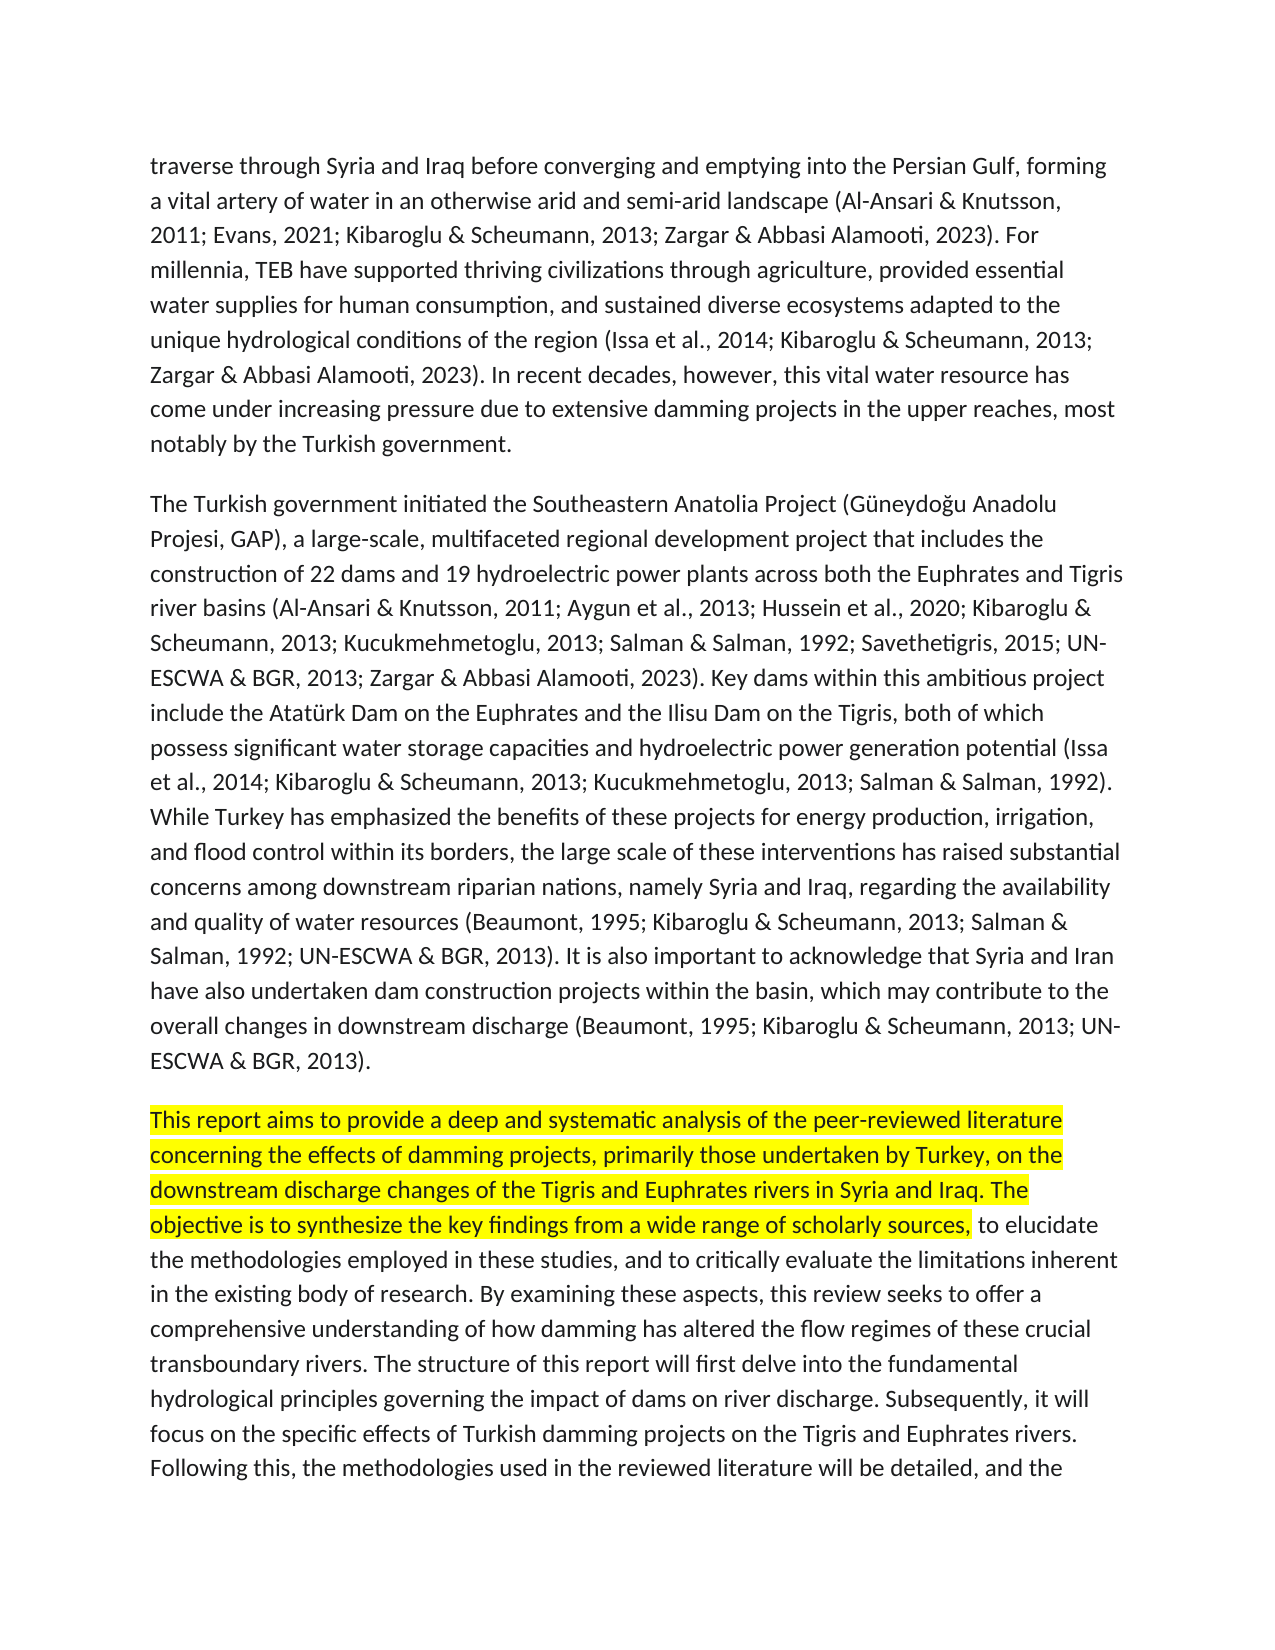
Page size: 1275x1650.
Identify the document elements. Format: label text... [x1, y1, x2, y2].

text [150, 150, 1125, 459]
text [150, 1104, 1125, 1483]
text The Turkish government initiated the Southeastern Anatolia Project (Güneydoğu Anadolu Projesi, GAP), a large-scale, multifaceted regional development project that includes the construction of 22 dams and 19 hydroelectric power plants across both the Euphrates and Tigris river basins (Al-Ansari & Knutsson, 2011; Aygun et al., 2013; Hussein et al., 2020; Kibaroglu & Scheumann, 2013; Kucukmehmetoglu, 2013; Salman & Salman, 1992; Savethetigris, 2015; UN-ESCWA & BGR, 2013; Zargar & Abbasi Alamooti, 2023). Key dams within this ambitious project include the Atatürk Dam on the Euphrates and the Ilisu Dam on the Tigris, both of which possess significant water storage capacities and hydroelectric power generation potential (Issa et al., 2014; Kibaroglu & Scheumann, 2013; Kucukmehmetoglu, 2013; Salman & Salman, 1992). While Turkey has emphasized the benefits of these projects for energy production, irrigation, and flood control within its borders, the large scale of these interventions has raised substantial concerns among downstream riparian nations, namely Syria and Iraq, regarding the availability and quality of water resources (Beaumont, 1995; Kibaroglu & Scheumann, 2013; Salman & Salman, 1992; UN-ESCWA & BGR, 2013). It is also important to acknowledge that Syria and Iran have also undertaken dam construction projects within the basin, which may contribute to the overall changes in downstream discharge (Beaumont, 1995; Kibaroglu & Scheumann, 2013; UN-ESCWA & BGR, 2013). [150, 488, 1125, 1075]
